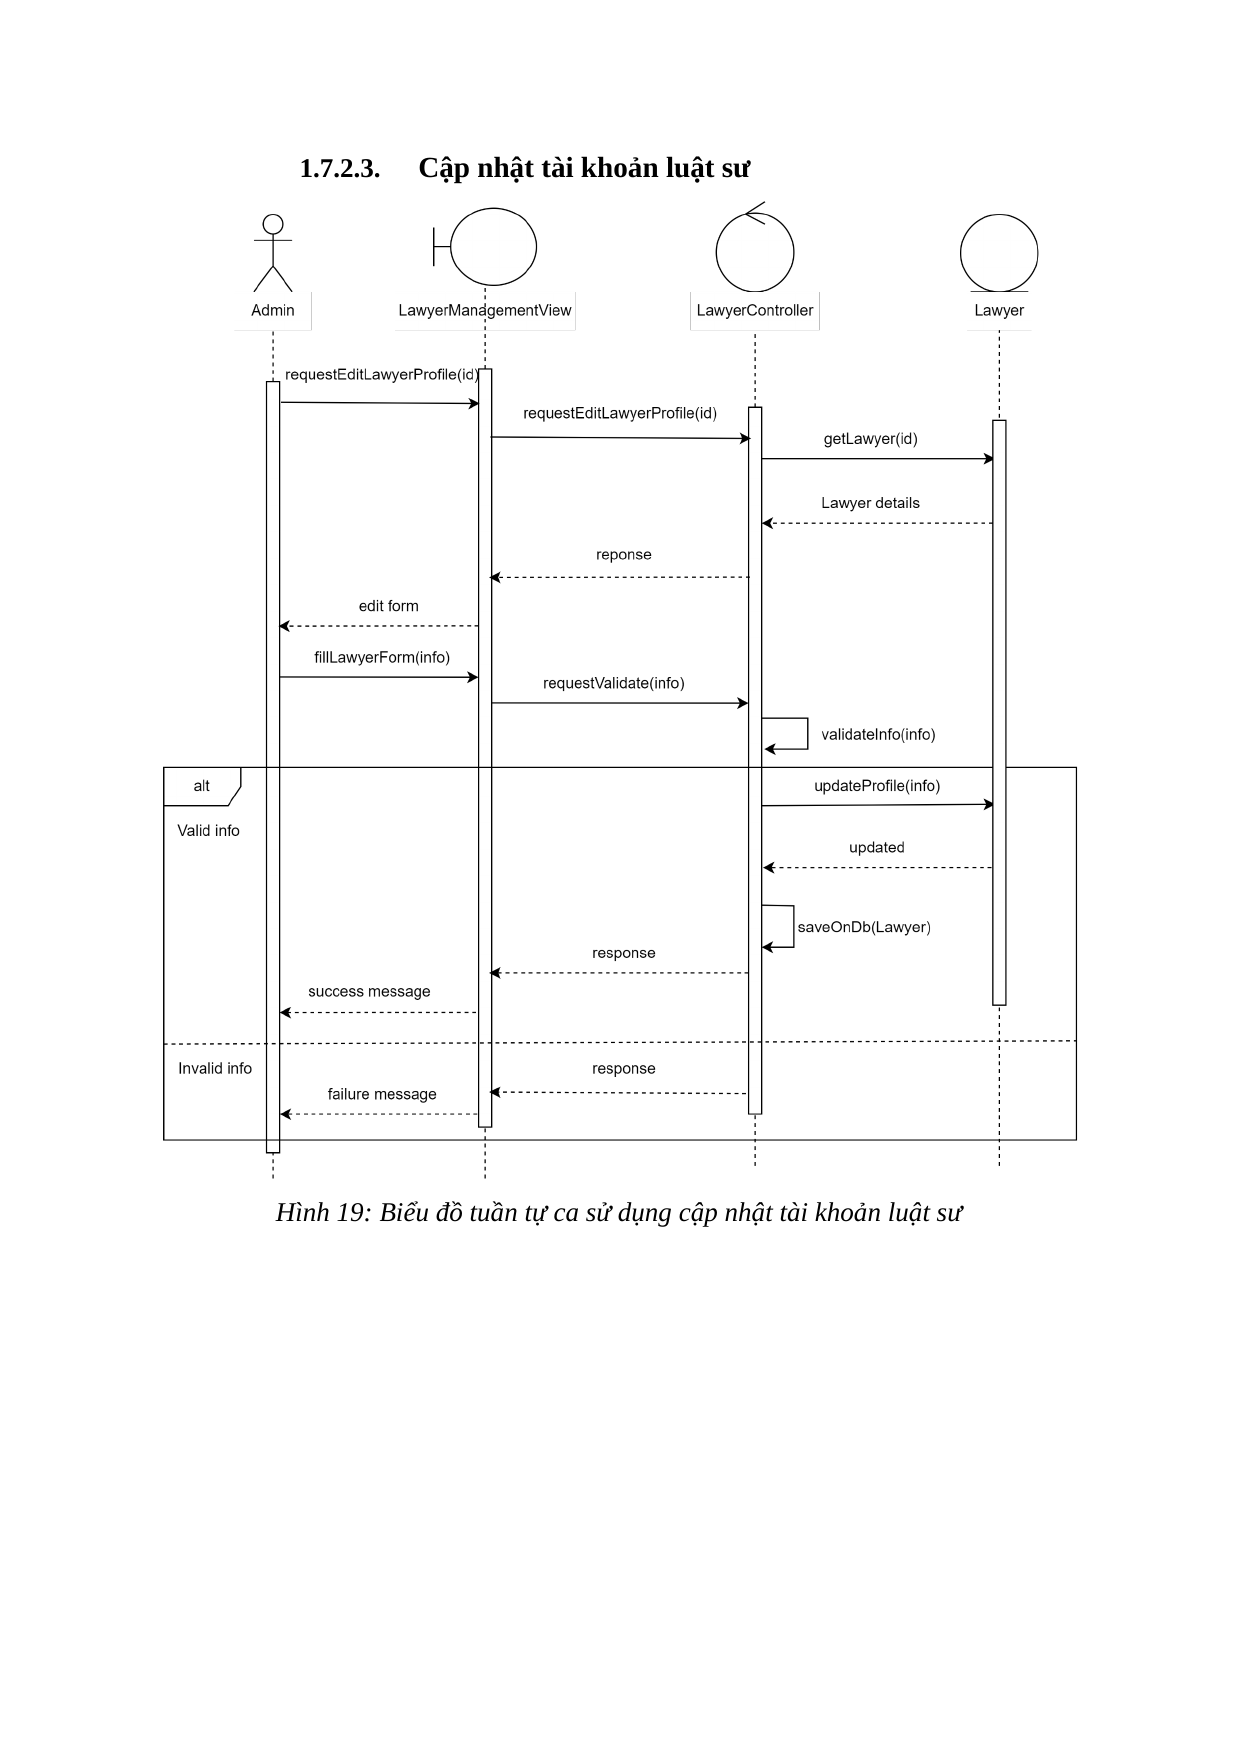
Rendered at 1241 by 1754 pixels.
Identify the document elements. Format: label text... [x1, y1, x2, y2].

subtitle Cập nhật tài khoản luật sư [381, 150, 1122, 183]
picture [150, 188, 1091, 1193]
text Hình 19: Biểu đồ tuần tự ca sử dụng cập nhật tài khoản luật sư [118, 1197, 1122, 1228]
